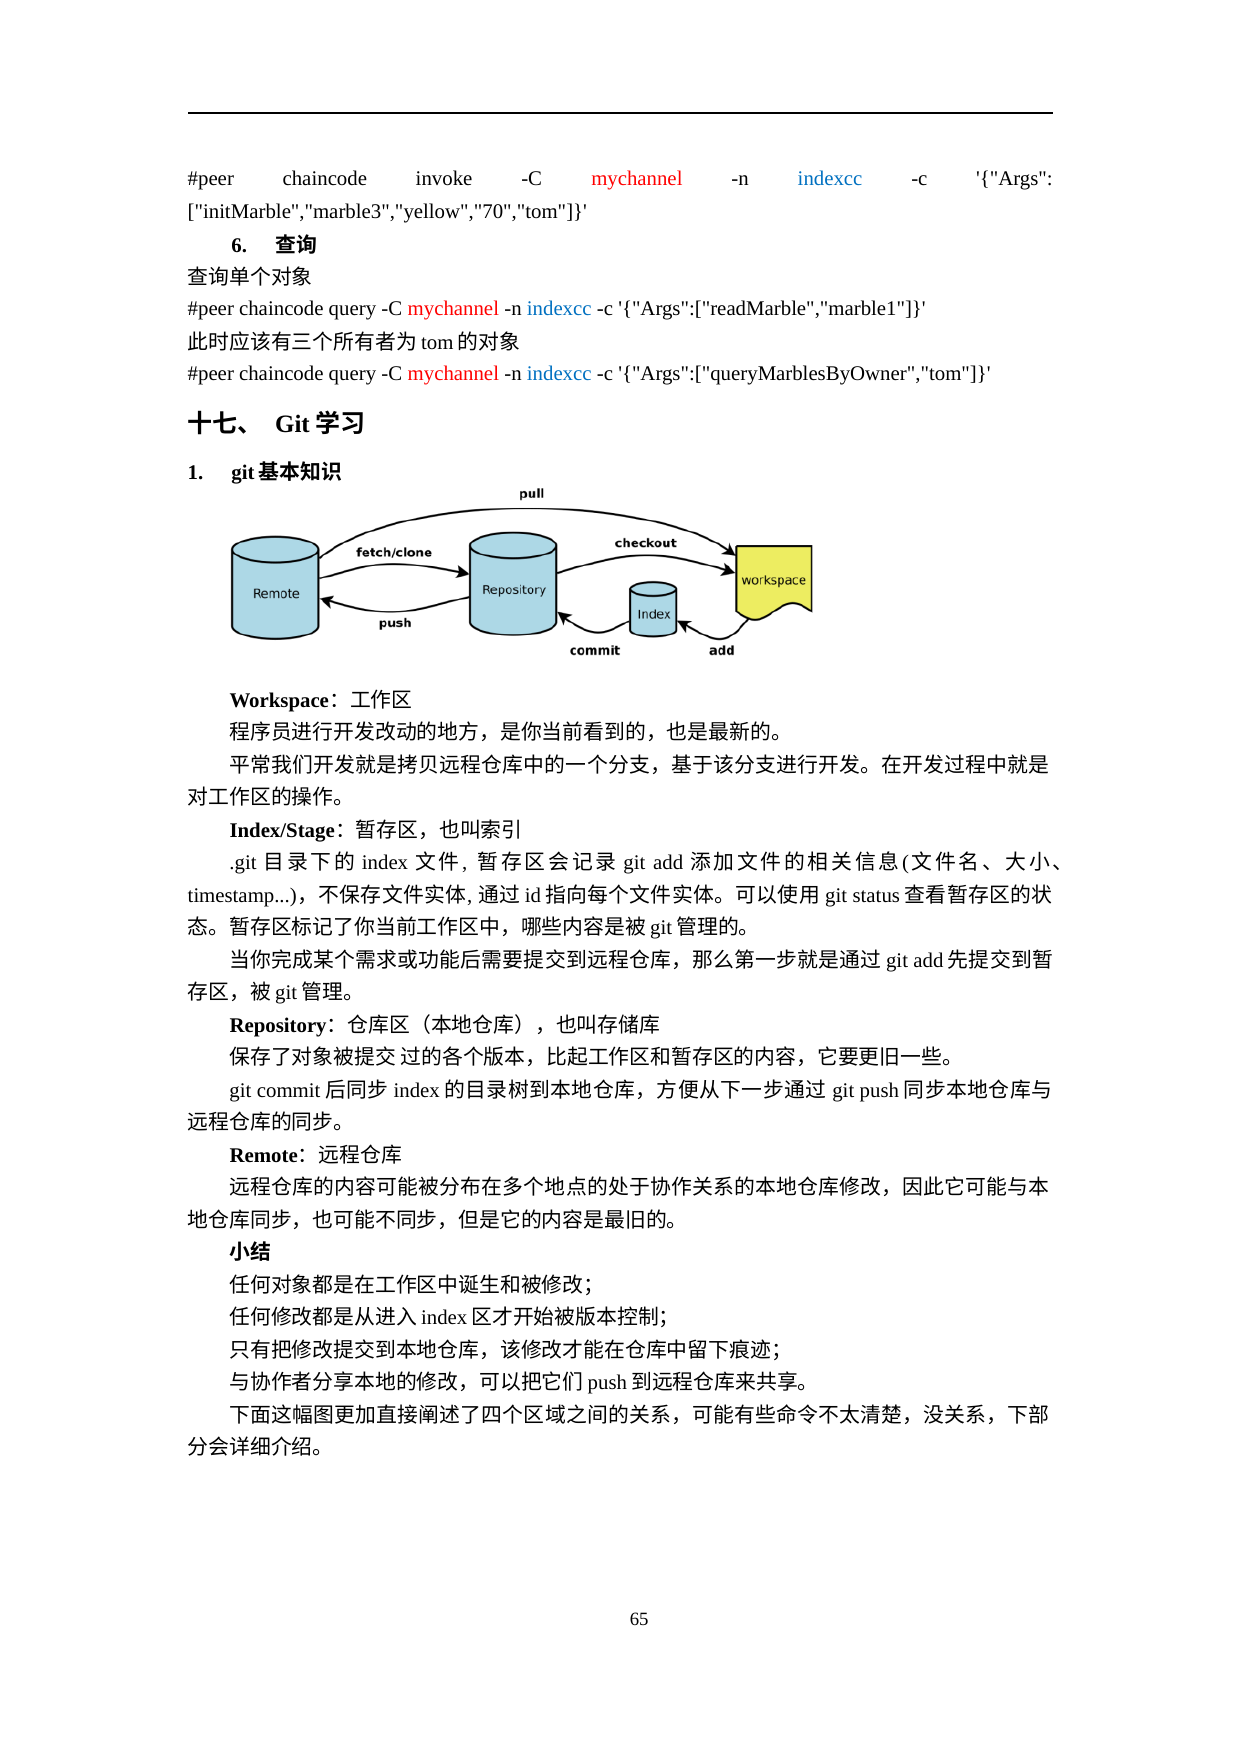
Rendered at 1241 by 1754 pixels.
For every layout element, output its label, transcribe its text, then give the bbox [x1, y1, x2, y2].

text 程序员进行开发改动的地方，是你当前看到的，也是最新的。 [187, 714, 1053, 747]
subtitle 查询 [231, 227, 1053, 259]
text 当你完成某个需求或功能后需要提交到远程仓库，那么第一步就是通过git add先提交到暂存区，被git管理。 [187, 942, 1053, 1007]
text 任何修改都是从进入index区才开始被版本控制； [187, 1299, 1053, 1332]
subtitle Git学习 [187, 389, 1053, 454]
text #peer chaincode query -C mychannel -n indexcc -c '{"Args":["readMarble","marble1"]}' [187, 292, 1053, 324]
text Repository：仓库区（本地仓库），也叫存储库 [187, 1007, 1053, 1039]
text 查询单个对象 [187, 259, 1053, 292]
text 任何对象都是在工作区中诞生和被修改； [187, 1267, 1053, 1299]
text .git目录下的index文件, 暂存区会记录git add添加文件的相关信息(文件名、大小、timestamp...)，不保存文件实体, 通过id指向每个文件实体。可以使用git status查看暂存区的状态。暂存区标记了你当前工作区中，哪些内容是被git管理的。 [187, 844, 1053, 942]
text 与协作者分享本地的修改，可以把它们push到远程仓库来共享。 [187, 1364, 1053, 1397]
text 下面这幅图更加直接阐述了四个区域之间的关系，可能有些命令不太清楚，没关系，下部分会详细介绍。 [187, 1397, 1053, 1462]
text 小结 [187, 1234, 1053, 1267]
text Remote：远程仓库 [187, 1137, 1053, 1169]
text 只有把修改提交到本地仓库，该修改才能在仓库中留下痕迹； [187, 1332, 1053, 1364]
text 平常我们开发就是拷贝远程仓库中的一个分支，基于该分支进行开发。在开发过程中就是对工作区的操作。 [187, 747, 1053, 812]
text #peer chaincode query -C mychannel -n indexcc -c '{"Args":["queryMarblesByOwner","tom"]}' [187, 357, 1053, 389]
text 此时应该有三个所有者为tom的对象 [187, 324, 1053, 357]
text Index/Stage：暂存区，也叫索引 [187, 812, 1053, 844]
text 保存了对象被提交 过的各个版本，比起工作区和暂存区的内容，它要更旧一些。 [187, 1039, 1053, 1072]
text 远程仓库的内容可能被分布在多个地点的处于协作关系的本地仓库修改，因此它可能与本地仓库同步，也可能不同步，但是它的内容是最旧的。 [187, 1169, 1053, 1234]
subtitle git基本知识 [187, 454, 1053, 487]
text Workspace：工作区 [187, 682, 1053, 714]
text git commit后同步index的目录树到本地仓库，方便从下一步通过git push同步本地仓库与远程仓库的同步。 [187, 1072, 1053, 1137]
picture [229, 487, 813, 657]
text #peer chaincode invoke -C mychannel -n indexcc -c '{"Args":["initMarble","marble3","yellow","70","tom"]}' [187, 162, 1053, 227]
